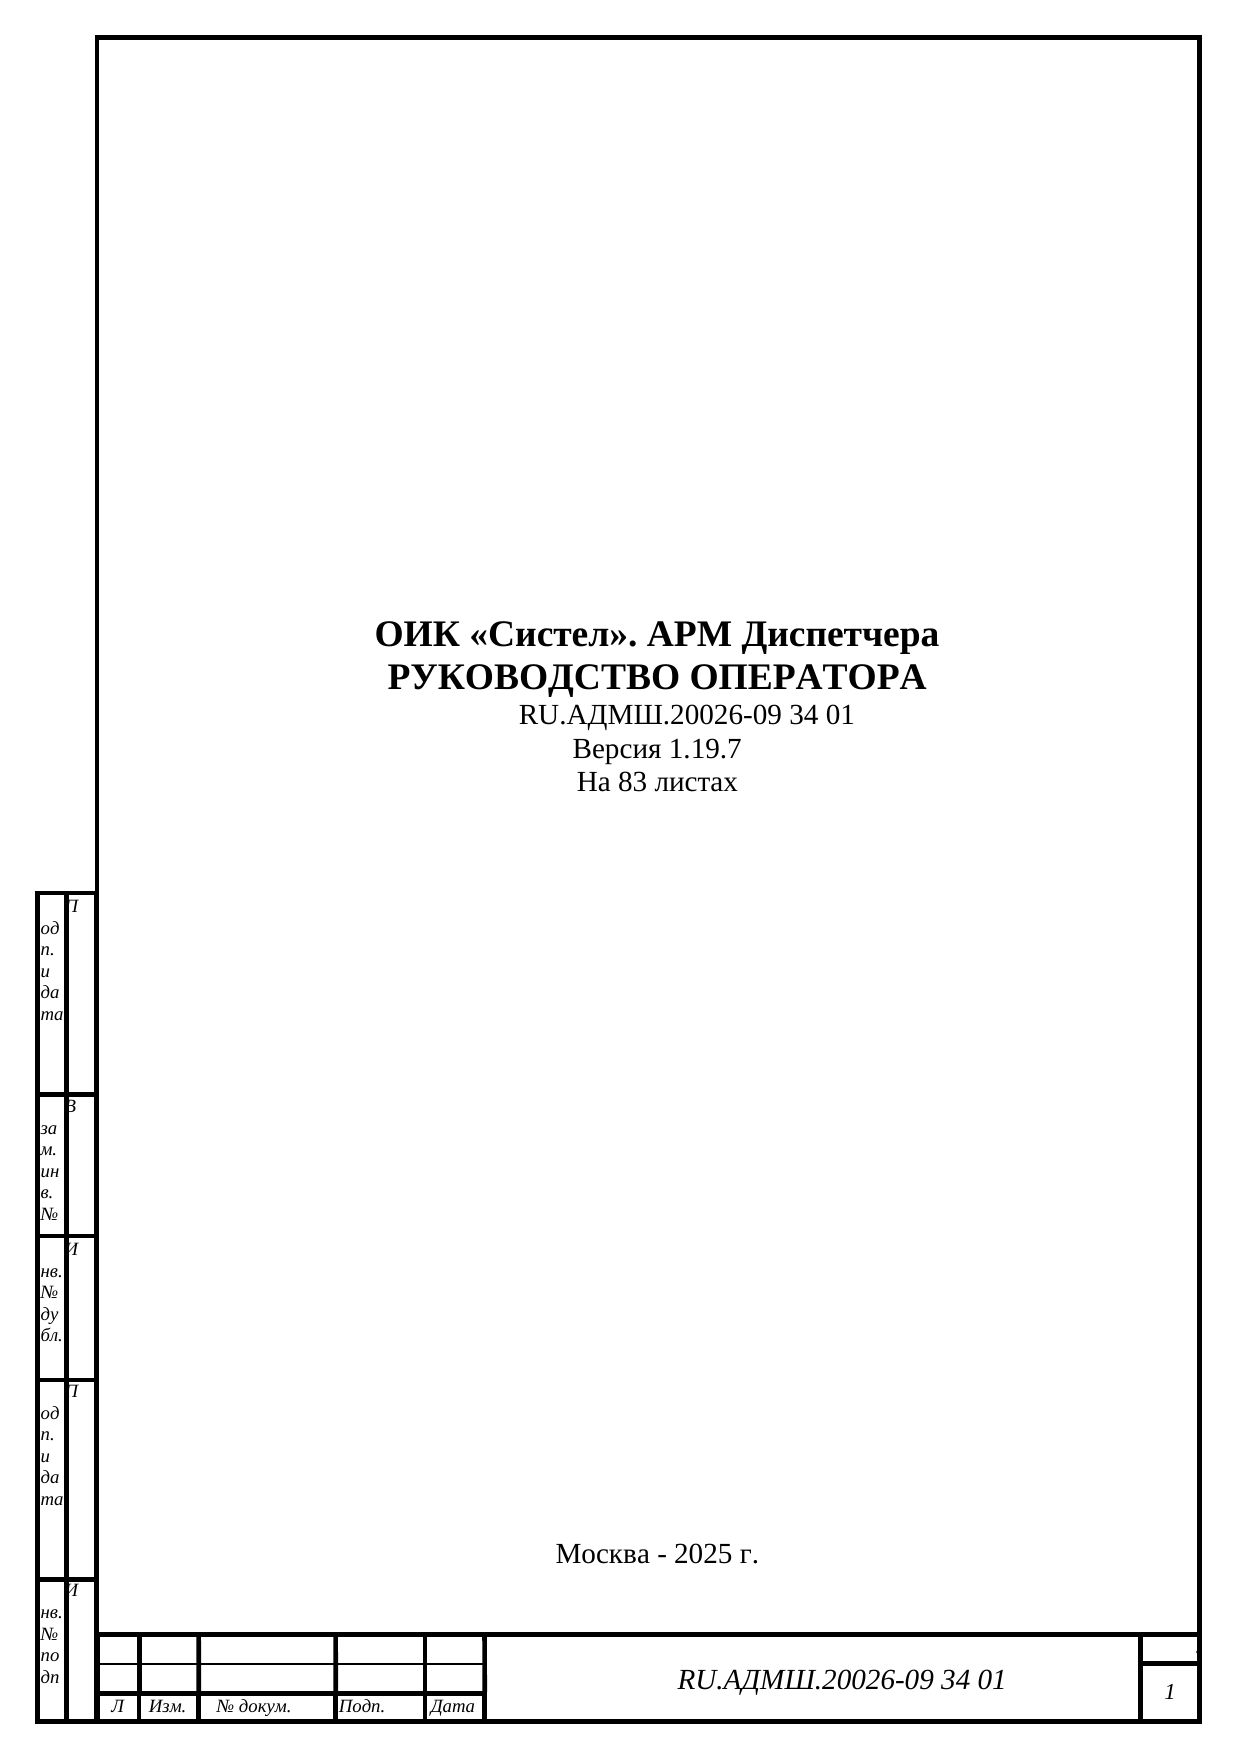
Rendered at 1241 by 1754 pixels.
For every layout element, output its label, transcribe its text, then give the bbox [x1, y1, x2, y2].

text Москва - 2025 г. [148, 1536, 1166, 1569]
text Руководство оператора [148, 654, 1166, 697]
text Версия 1.19.7 [148, 731, 1166, 764]
text RU.АДМШ.20026-09 34 01 [148, 697, 1166, 731]
text На 83 листах [148, 764, 1166, 798]
text ОИК «Систел». АРМ Диспетчера [148, 611, 1166, 654]
